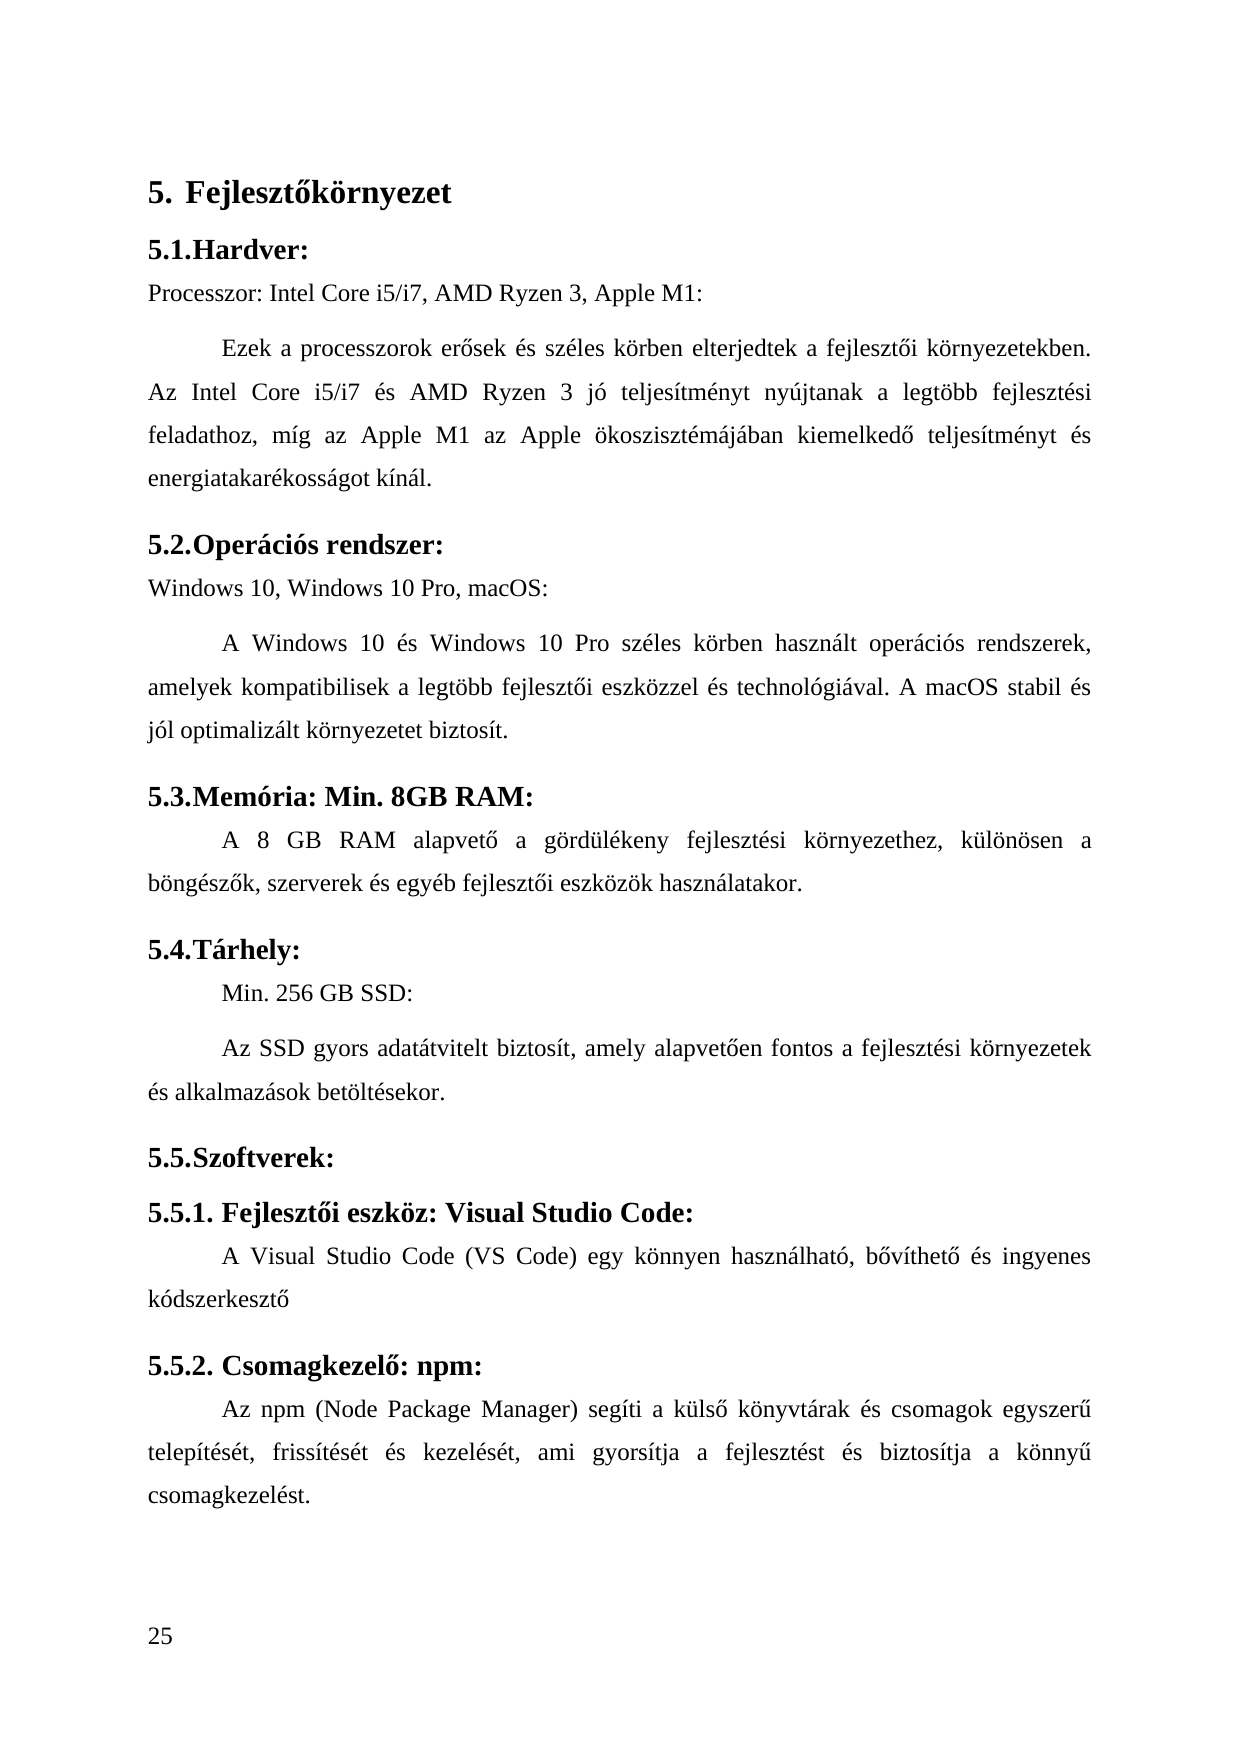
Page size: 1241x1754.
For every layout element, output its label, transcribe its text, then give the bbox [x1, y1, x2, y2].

text Fejlesztői eszköz: Visual Studio Code: [148, 1195, 1093, 1228]
text A Windows 10 és Windows 10 Pro széles körben használt operációs rendszerek, amelyek kompatibilisek a legtöbb fejlesztői eszközzel és technológiával. A macOS stabil és jól optimalizált környezetet biztosít. [148, 628, 1093, 743]
text Windows 10, Windows 10 Pro, macOS: [148, 573, 1093, 602]
text Hardver: [148, 232, 1093, 265]
text Az SSD gyors adatátvitelt biztosít, amely alapvetően fontos a fejlesztési környezetek és alkalmazások betöltésekor. [148, 1033, 1093, 1105]
text A Visual Studio Code (VS Code) egy könnyen használható, bővíthető és ingyenes kódszerkesztő [148, 1241, 1093, 1313]
text Csomagkezelő: npm: [148, 1348, 1093, 1382]
text Az npm (Node Package Manager) segíti a külső könyvtárak és csomagok egyszerű telepítését, frissítését és kezelését, ami gyorsítja a fejlesztést és biztosítja a könnyű csomagkezelést. [148, 1394, 1093, 1509]
text Tárhely: [148, 932, 1093, 965]
text Szoftverek: [148, 1141, 1093, 1174]
text A 8 GB RAM alapvető a gördülékeny fejlesztési környezethez, különösen a böngészők, szerverek és egyéb fejlesztői eszközök használatakor. [148, 825, 1093, 897]
text Ezek a processzorok erősek és széles körben elterjedtek a fejlesztői környezetekben. Az Intel Core i5/i7 és AMD Ryzen 3 jó teljesítményt nyújtanak a legtöbb fejlesztési feladathoz, míg az Apple M1 az Apple ökoszisztémájában kiemelkedő teljesítményt és energiatakarékosságot kínál. [148, 333, 1093, 492]
text Min. 256 GB SSD: [148, 978, 1093, 1007]
text Memória: Min. 8GB RAM: [148, 779, 1093, 812]
text Processzor: Intel Core i5/i7, AMD Ryzen 3, Apple M1: [148, 278, 1093, 307]
text Fejlesztőkörnyezet [148, 173, 1093, 211]
text Operációs rendszer: [148, 527, 1093, 560]
